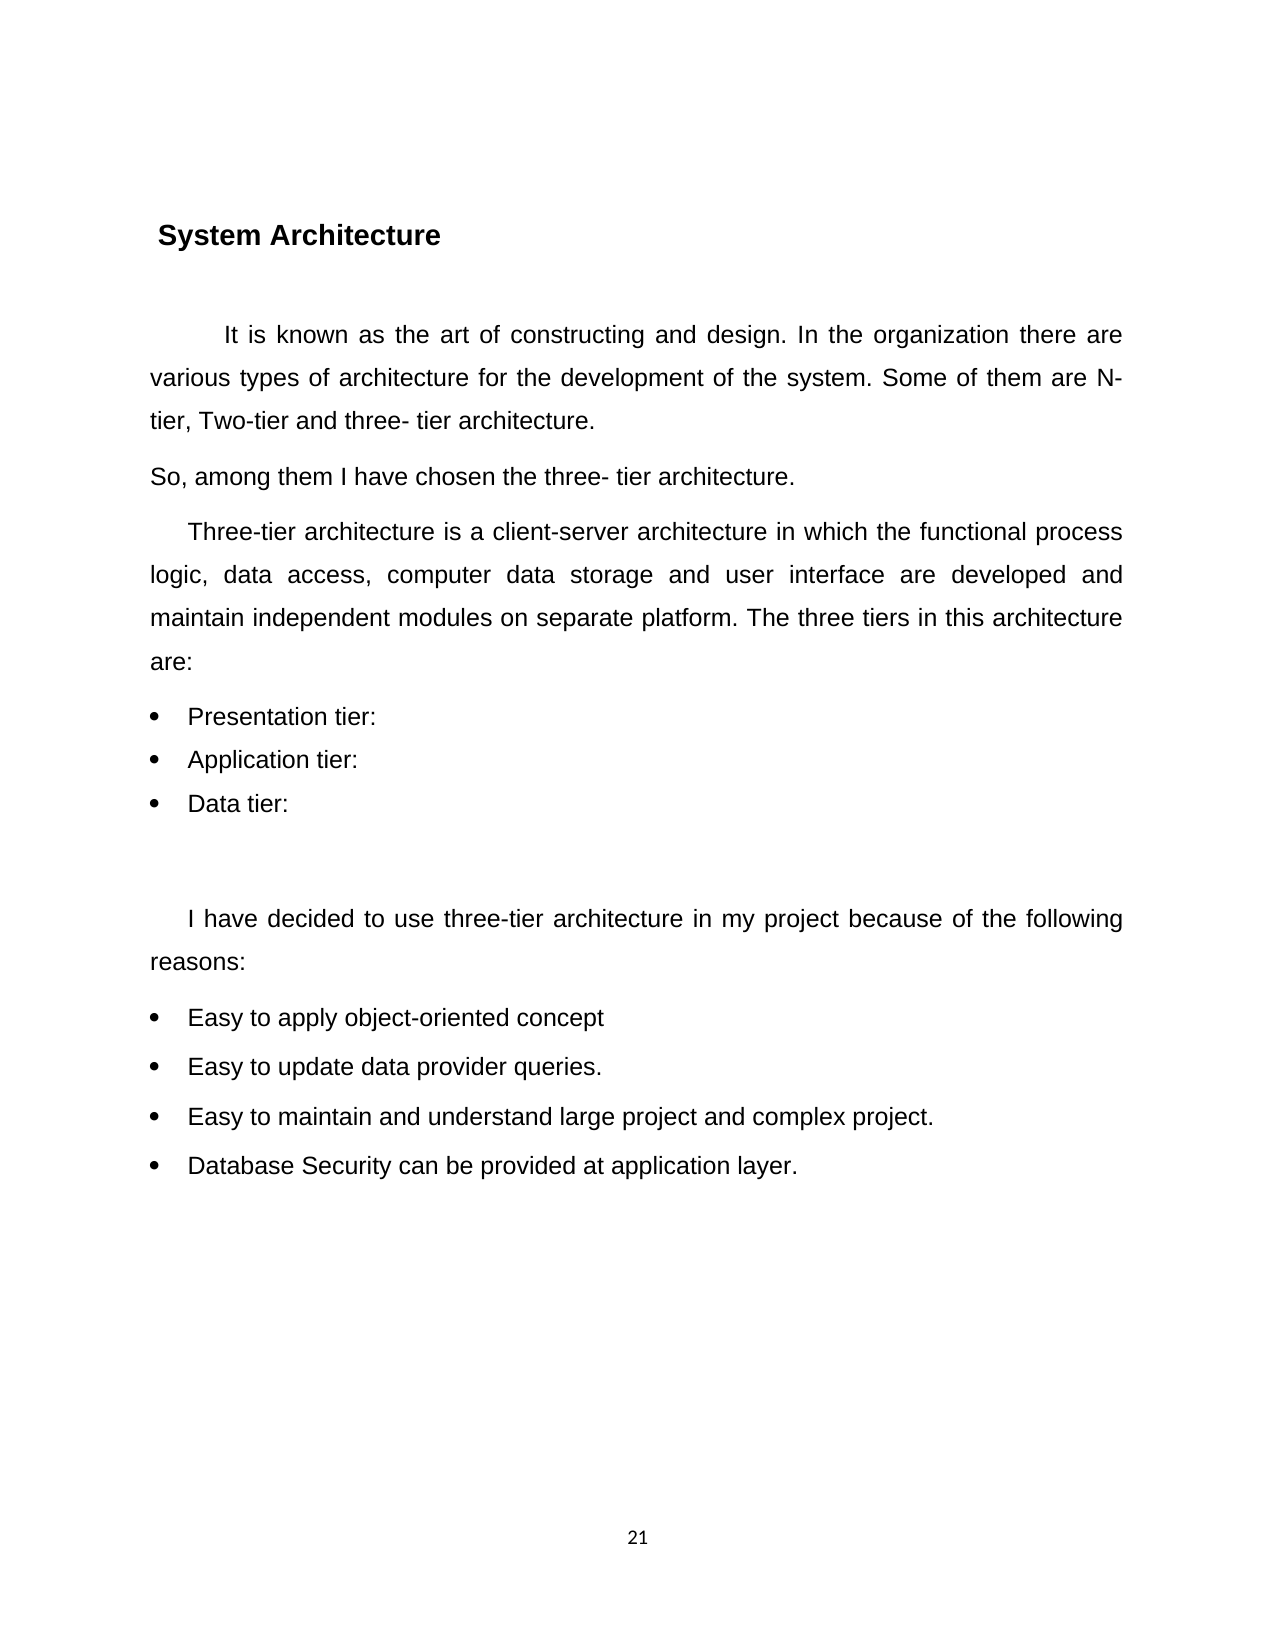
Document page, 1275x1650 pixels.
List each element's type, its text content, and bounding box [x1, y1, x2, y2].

list Easy to apply object-oriented concept [150, 1003, 1125, 1032]
list Application tier: [150, 745, 1125, 774]
text Three-tier architecture is a client-server architecture in which the functional process logic, data access, computer data storage and user interface are developed and maintain independent modules on separate platform. The three tiers in this architecture are: [150, 517, 1125, 675]
list Data tier: [150, 788, 1125, 817]
text It is known as the art of constructing and design. In the organization there are various types of architecture for the development of the system. Some of them are N-tier, Two-tier and three- tier architecture. [150, 319, 1125, 434]
list Easy to maintain and understand large project and complex project. [150, 1102, 1125, 1131]
list Presentation tier: [150, 702, 1125, 731]
text So, among them I have chosen the three- tier architecture. [150, 461, 1125, 490]
list Easy to update data provider queries. [150, 1052, 1125, 1081]
list Database Security can be provided at application layer. [150, 1151, 1125, 1180]
subtitle System Architecture [150, 218, 1125, 251]
text I have decided to use three-tier architecture in my project because of the following reasons: [150, 904, 1125, 976]
